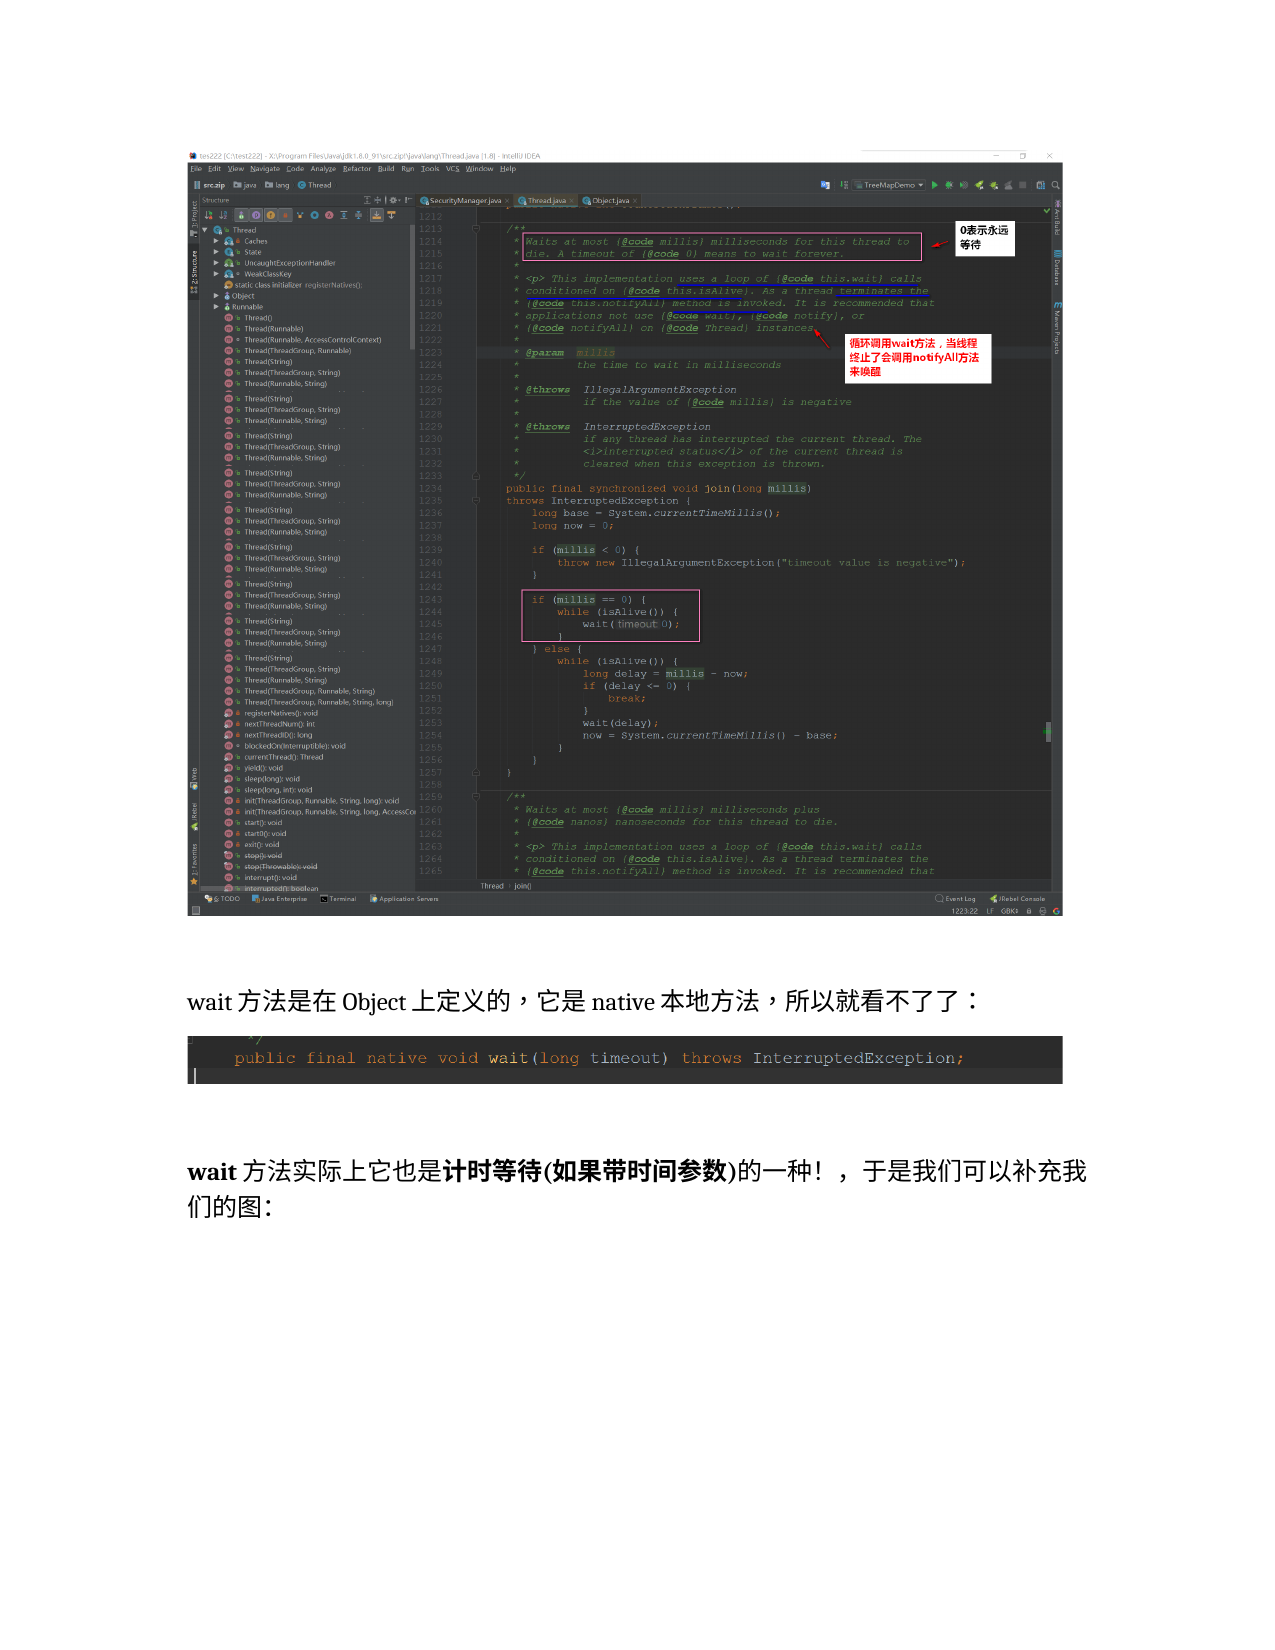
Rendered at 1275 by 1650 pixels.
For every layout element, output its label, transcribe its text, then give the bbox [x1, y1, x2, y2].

text wait方法是在Object上定义的，它是native本地方法，所以就看不了了： [187, 983, 1087, 1017]
picture [187, 1036, 1063, 1084]
picture [187, 150, 1063, 916]
text wait方法实际上它也是计时等待(如果带时间参数)的一种！，于是我们可以补充我们的图： [187, 1152, 1087, 1224]
